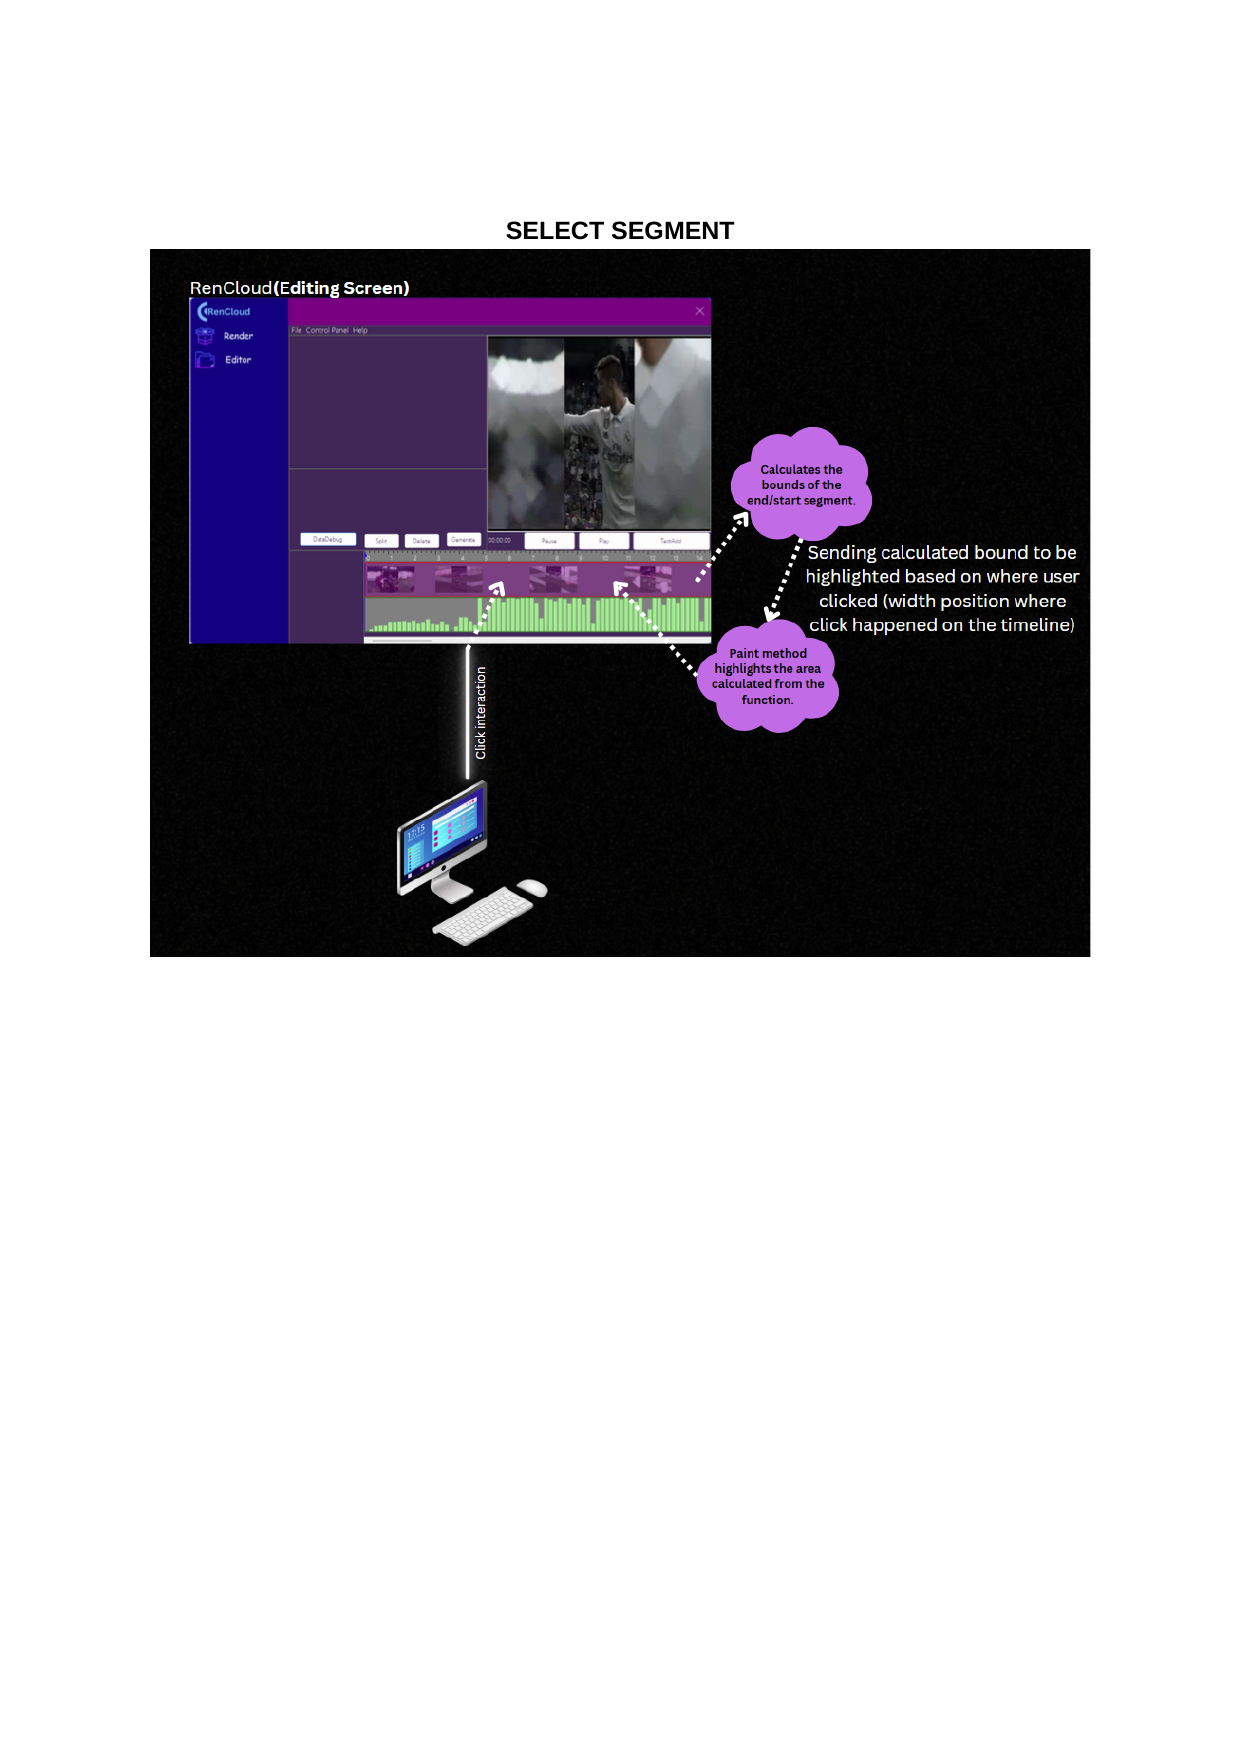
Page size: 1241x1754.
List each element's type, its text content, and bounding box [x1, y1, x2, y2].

picture [150, 249, 1091, 957]
text SELECT SEGMENT [150, 216, 1090, 245]
